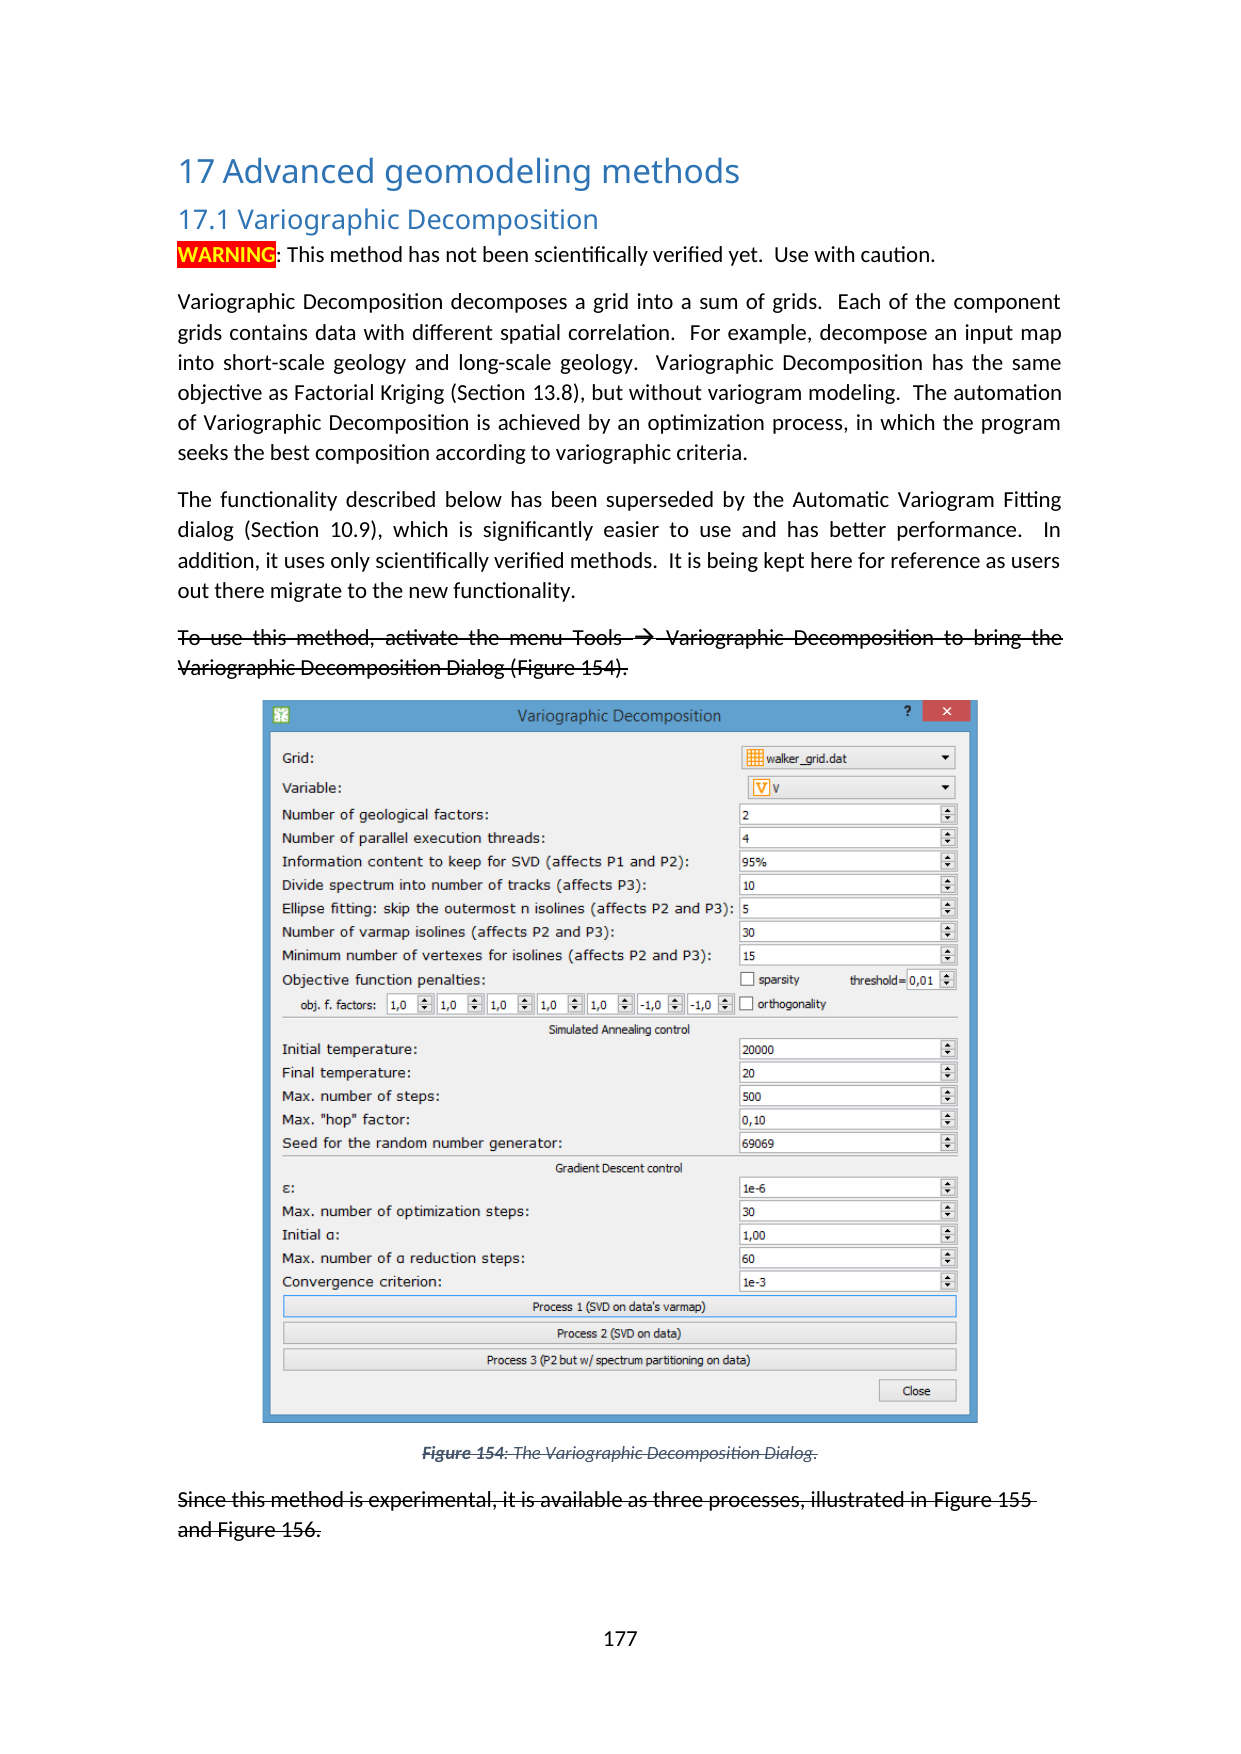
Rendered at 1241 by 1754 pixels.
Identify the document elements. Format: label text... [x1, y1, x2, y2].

text Variographic Decomposition decomposes a grid into a sum of grids. Each of the component grids contains data with different spatial correlation. For example, decompose an input map into short-scale geology and long-scale geology. Variographic Decomposition has the same objective as Factorial Kriging (Section 13.8), but without variogram modeling. The automation of Variographic Decomposition is achieved by an optimization process, in which the program seeks the best composition according to variographic criteria. [177, 287, 1063, 466]
subtitle Variographic Decomposition [177, 201, 1063, 238]
text To use this method, activate the menu Tools Variographic Decomposition to bring the Variographic Decomposition Dialog (Figure 154). [177, 639, 1063, 681]
text Figure 154: The Variographic Decomposition Dialog. [177, 1441, 1063, 1464]
subtitle Advanced geomodeling methods [177, 148, 1063, 193]
picture [262, 700, 978, 1423]
text To use this method, activate the menu Tools Variographic Decomposition to bring the Variographic Decomposition Dialog (Figure 154). [177, 623, 1063, 638]
text Since this method is experimental, it is available as three processes, illustrated in Figure 155 and Figure 156. [177, 1485, 1063, 1543]
text The functionality described below has been superseded by the Automatic Variogram Fitting dialog (Section 10.9), which is significantly easier to use and has better performance. In addition, it uses only scientifically verified methods. It is being kept here for reference as users out there migrate to the new functionality. [177, 485, 1063, 604]
text WARNING: This method has not been scientifically verified yet. Use with caution. [276, 241, 1063, 268]
